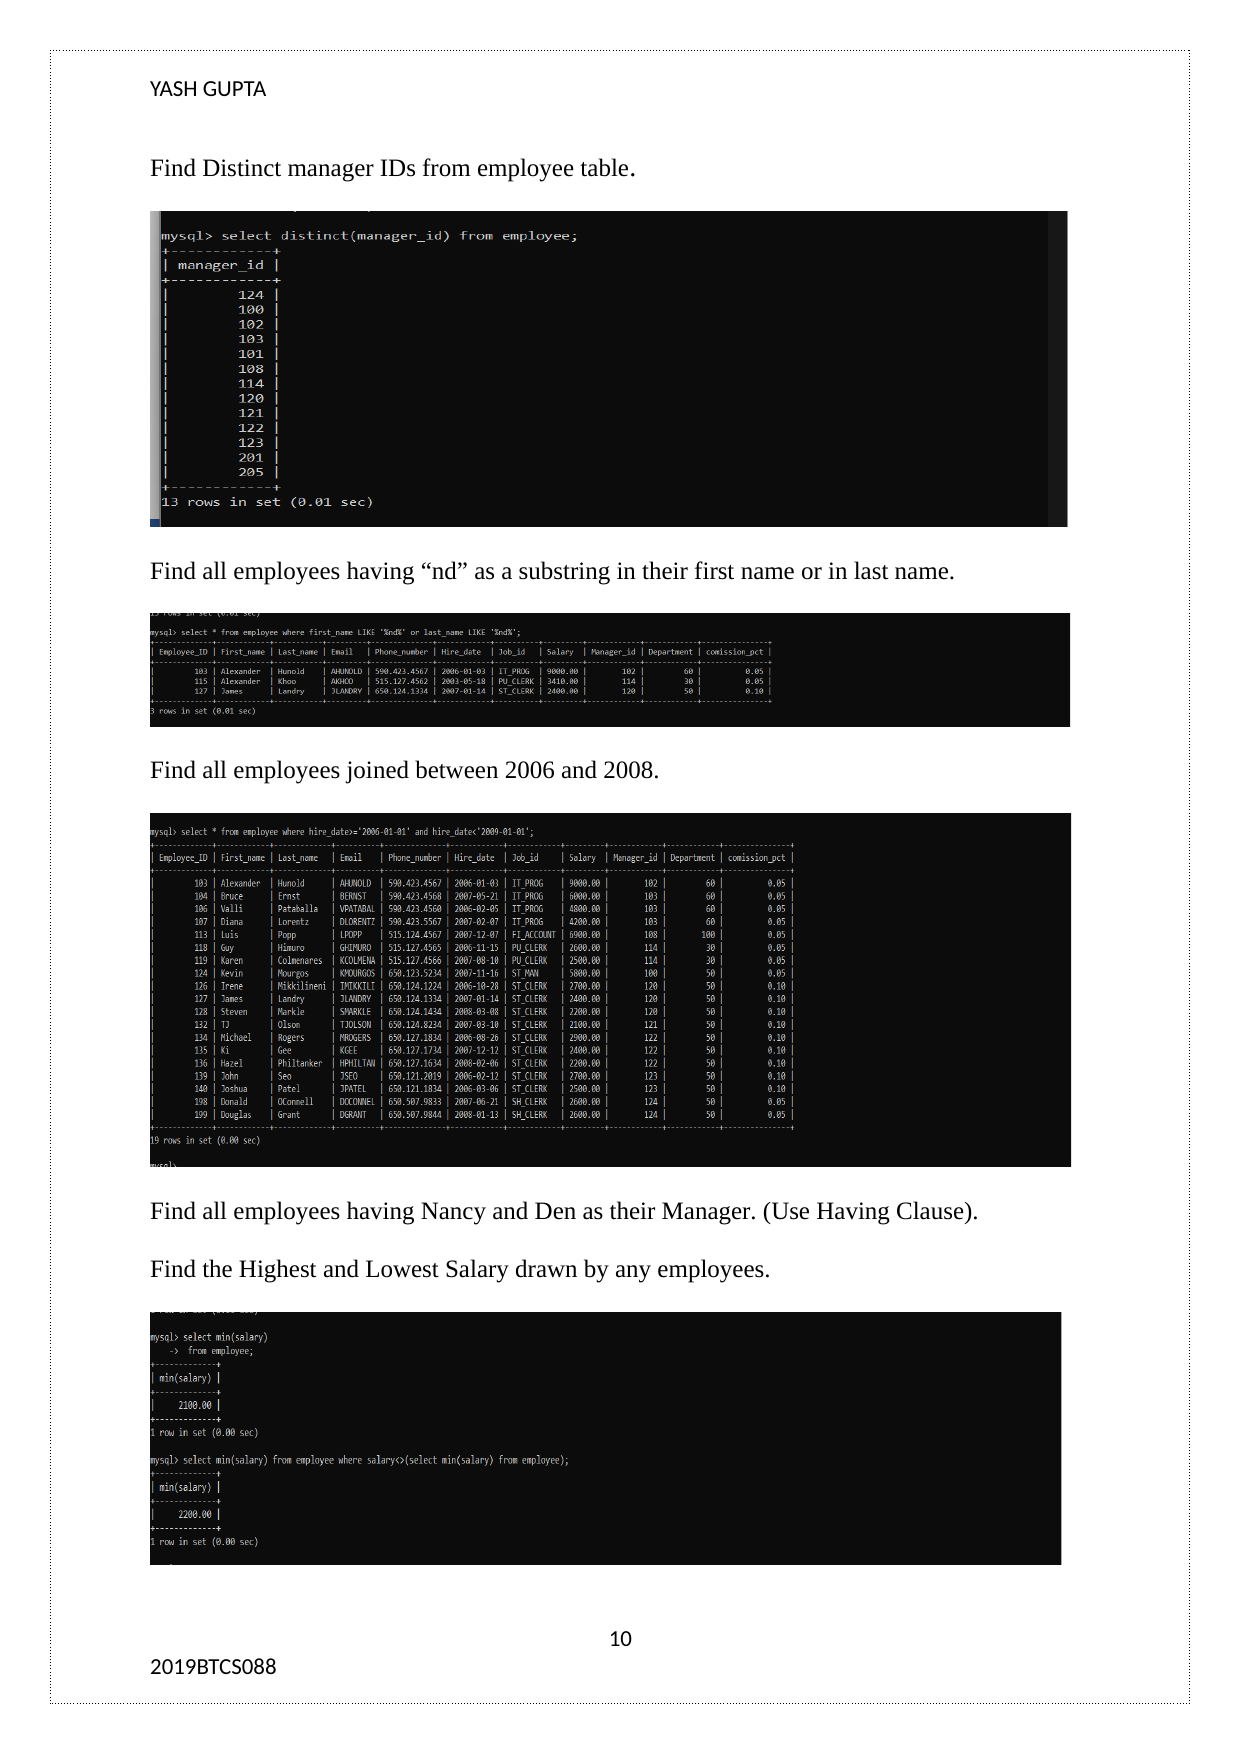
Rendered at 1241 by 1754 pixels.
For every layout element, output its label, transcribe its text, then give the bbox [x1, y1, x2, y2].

picture [150, 813, 1072, 1167]
picture [150, 1312, 1062, 1565]
text Find all employees having Nancy and Den as their Manager. (Use Having Clause). [150, 1196, 1090, 1225]
picture [150, 613, 1071, 727]
text Find Distinct manager IDs from employee table. [150, 150, 1090, 182]
text Find all employees joined between 2006 and 2008. [150, 755, 1090, 784]
text Find all employees having “nd” as a substring in their first name or in last name. [150, 556, 1090, 584]
text Find the Highest and Lowest Salary drawn by any employees. [150, 1254, 1090, 1283]
picture [150, 211, 1068, 527]
